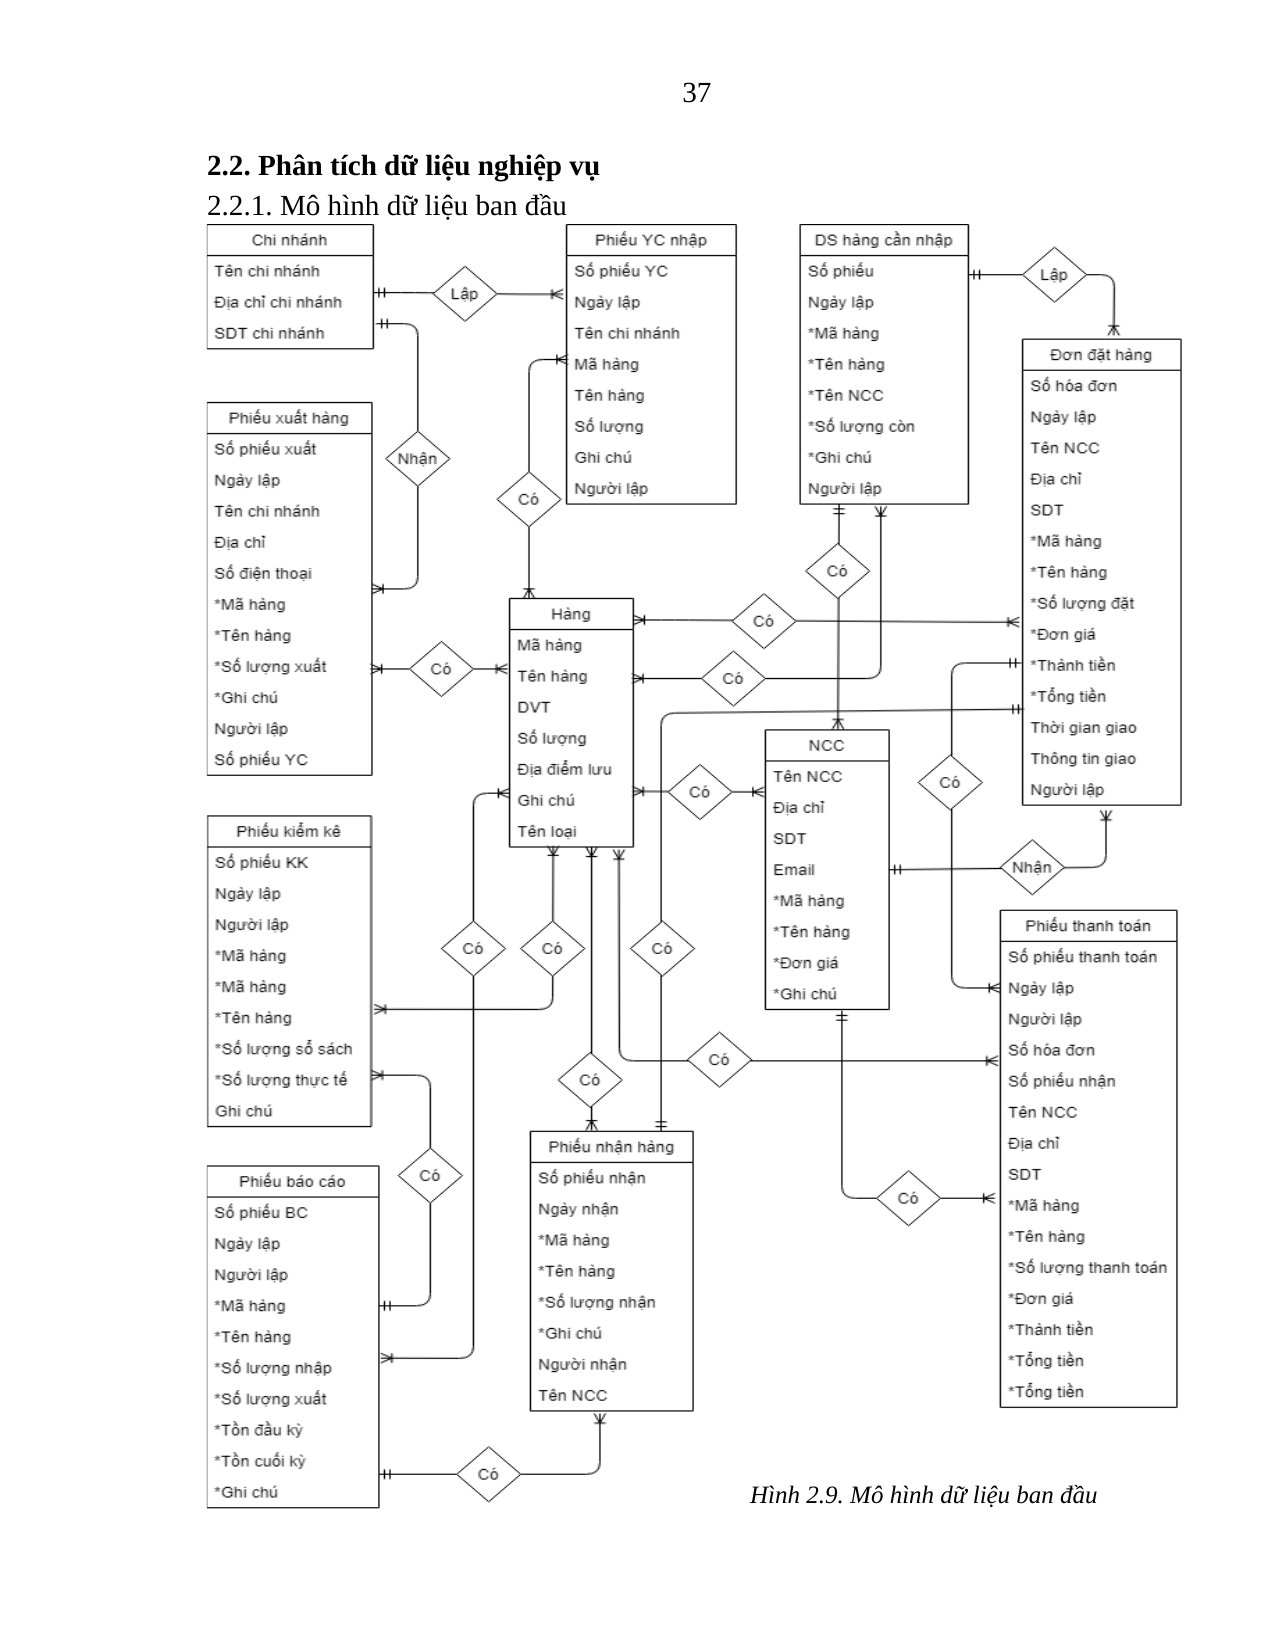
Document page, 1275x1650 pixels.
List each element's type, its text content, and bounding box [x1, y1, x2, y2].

picture [206, 224, 1182, 1512]
subtitle 2.2.1. Mô hình dữ liệu ban đầu [207, 188, 1186, 222]
subtitle 2.2. Phân tích dữ liệu nghiệp vụ [207, 148, 1186, 181]
